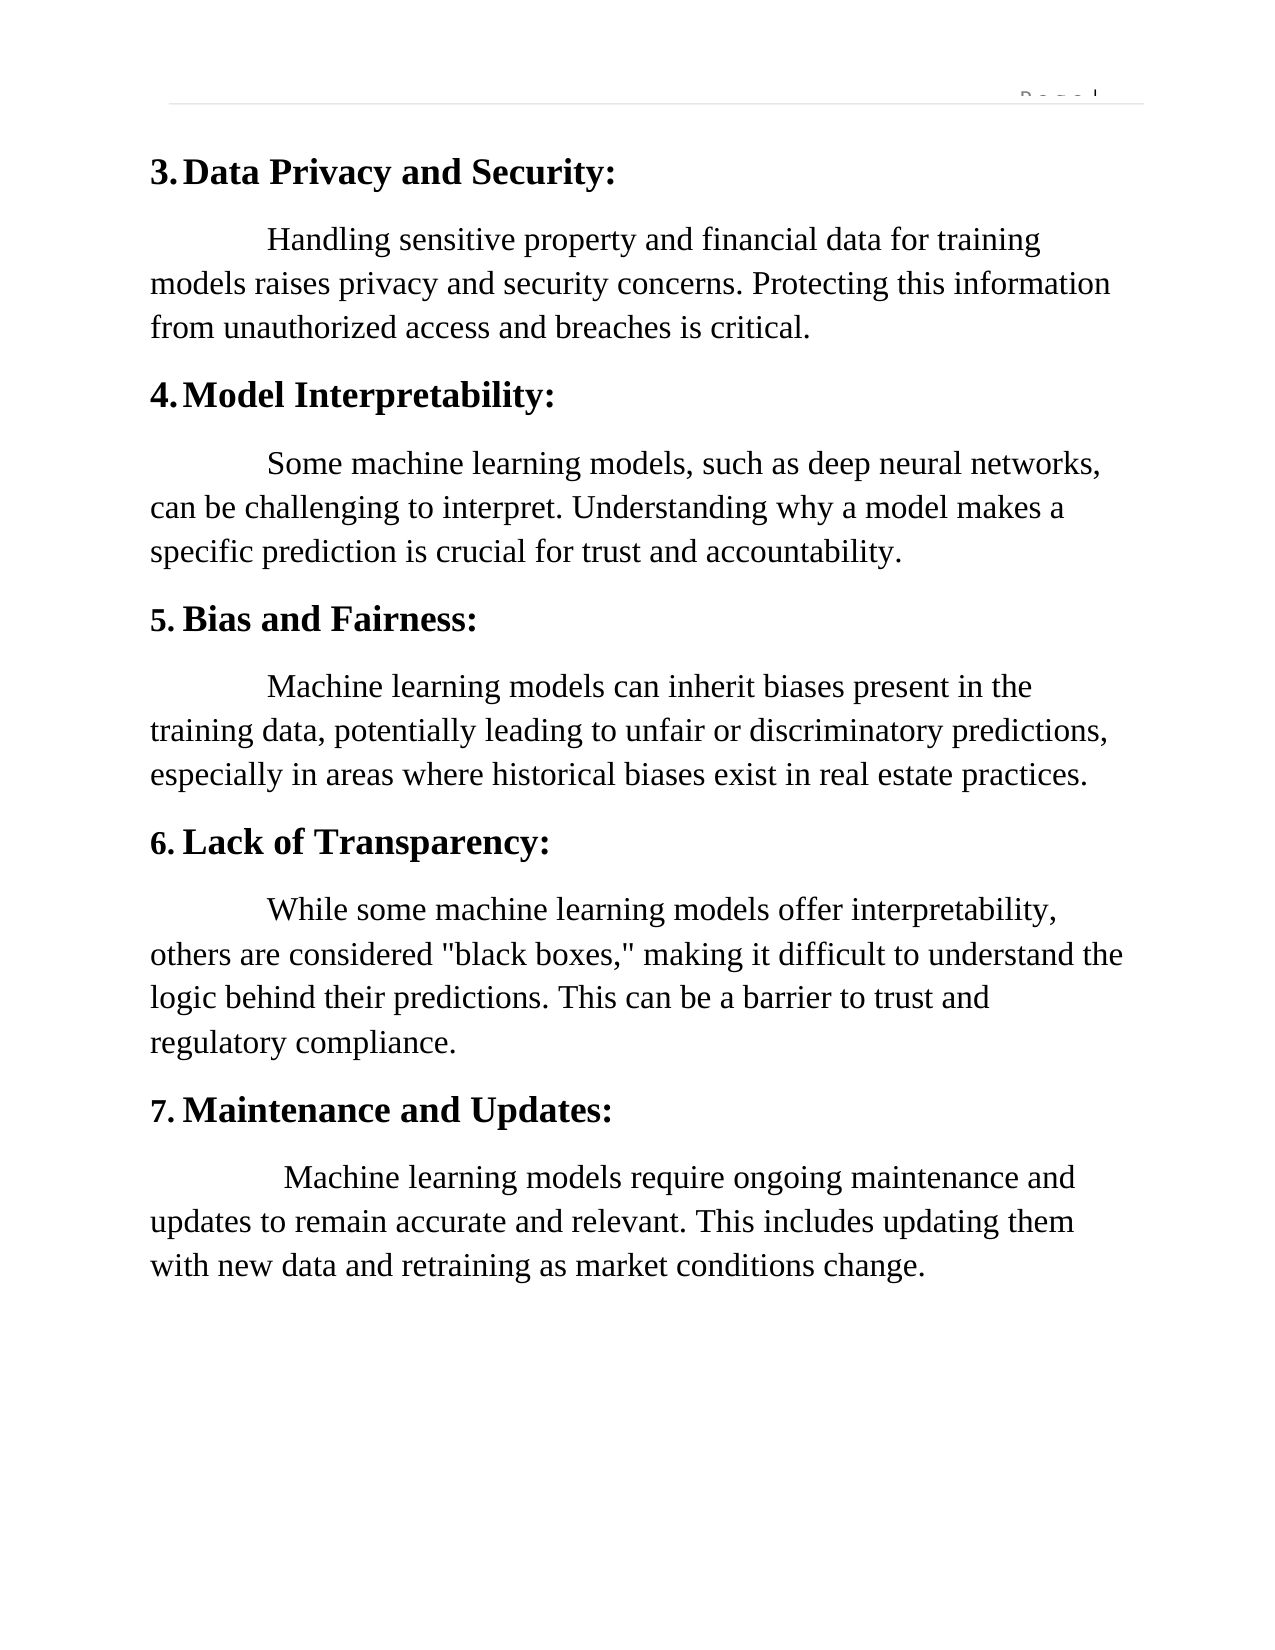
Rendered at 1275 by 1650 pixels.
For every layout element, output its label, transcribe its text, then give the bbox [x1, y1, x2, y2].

text Some machine learning models, such as deep neural networks, can be challenging to interpret. Understanding why a model makes a specific prediction is crucial for trust and accountability. [150, 443, 1104, 569]
text Machine learning models can inherit biases present in the training data, potentially leading to unfair or discriminatory predictions, especially in areas where historical biases exist in real estate practices. [150, 666, 1111, 793]
subtitle Data Privacy and Security: [150, 149, 1164, 192]
subtitle Lack of Transparency: [150, 819, 1164, 863]
text Machine learning models require ongoing maintenance and updates to remain accurate and relevant. This includes updating them with new data and retraining as market conditions change. [150, 1157, 1076, 1284]
subtitle Maintenance and Updates: [150, 1087, 1164, 1130]
text While some machine learning models offer interpretability, others are considered "black boxes," making it difficult to understand the logic behind their predictions. This can be a barrier to trust and regulatory compliance. [150, 890, 1126, 1060]
subtitle Model Interpretability: [150, 372, 1164, 416]
text Handling sensitive property and financial data for training models raises privacy and security concerns. Protecting this information from unauthorized access and breaches is critical. [150, 219, 1119, 346]
subtitle Bias and Fairness: [150, 596, 1164, 639]
